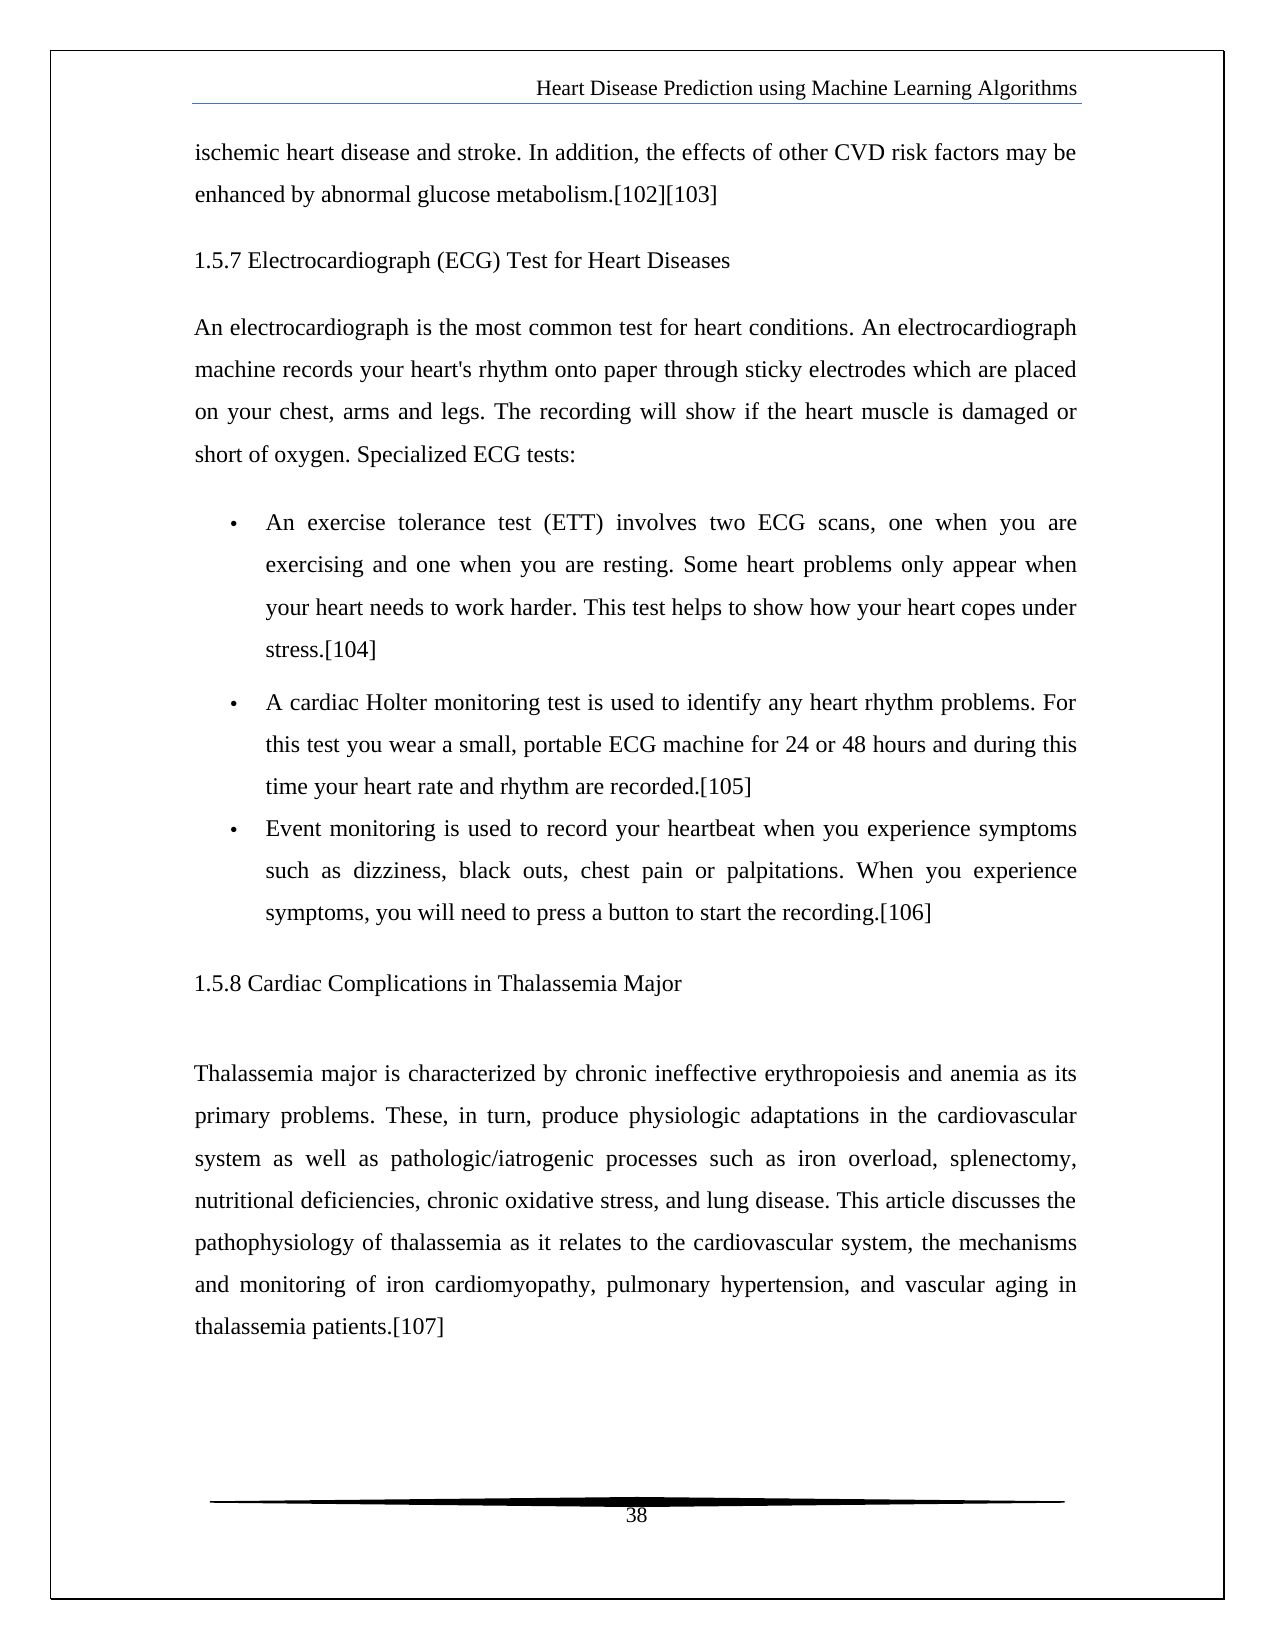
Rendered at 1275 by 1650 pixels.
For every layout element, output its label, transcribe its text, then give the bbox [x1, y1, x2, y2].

text 1.5.7 Electrocardiograph (ECG) Test for Heart Diseases [193, 246, 1079, 273]
list A cardiac Holter monitoring test is used to identify any heart rhythm problems. For this test you wear a small, portable ECG machine for 24 or 48 hours and during this time your heart rate and rhythm are recorded.[105] [230, 687, 1078, 799]
text 1.5.8 Cardiac Complications in Thalassemia Major [193, 968, 1079, 996]
list Event monitoring is used to record your heartbeat when you experience symptoms such as dizziness, black outs, chest pain or palpitations. When you experience symptoms, you will need to press a button to start the recording.[106] [230, 814, 1078, 926]
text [193, 138, 1078, 208]
text Thalassemia major is characterized by chronic ineffective erythropoiesis and anemia as its primary problems. These, in turn, produce physiologic adaptations in the cardiovascular system as well as pathologic/iatrogenic processes such as iron overload, splenectomy, nutritional deficiencies, chronic oxidative stress, and lung disease. This article discusses the pathophysiology of thalassemia as it relates to the cardiovascular system, the mechanisms and monitoring of iron cardiomyopathy, pulmonary hypertension, and vascular aging in thalassemia patients.[107] [193, 1059, 1078, 1340]
text An electrocardiograph is the most common test for heart conditions. An electrocardiograph machine records your heart's rhythm onto paper through sticky electrodes which are placed on your chest, arms and legs. The recording will show if the heart muscle is damaged or short of oxygen. Specialized ECG tests: [193, 313, 1078, 467]
list An exercise tolerance test (ETT) involves two ECG scans, one when you are exercising and one when you are resting. Some heart problems only appear when your heart needs to work harder. This test helps to show how your heart copes under stress.[104] [230, 508, 1078, 662]
